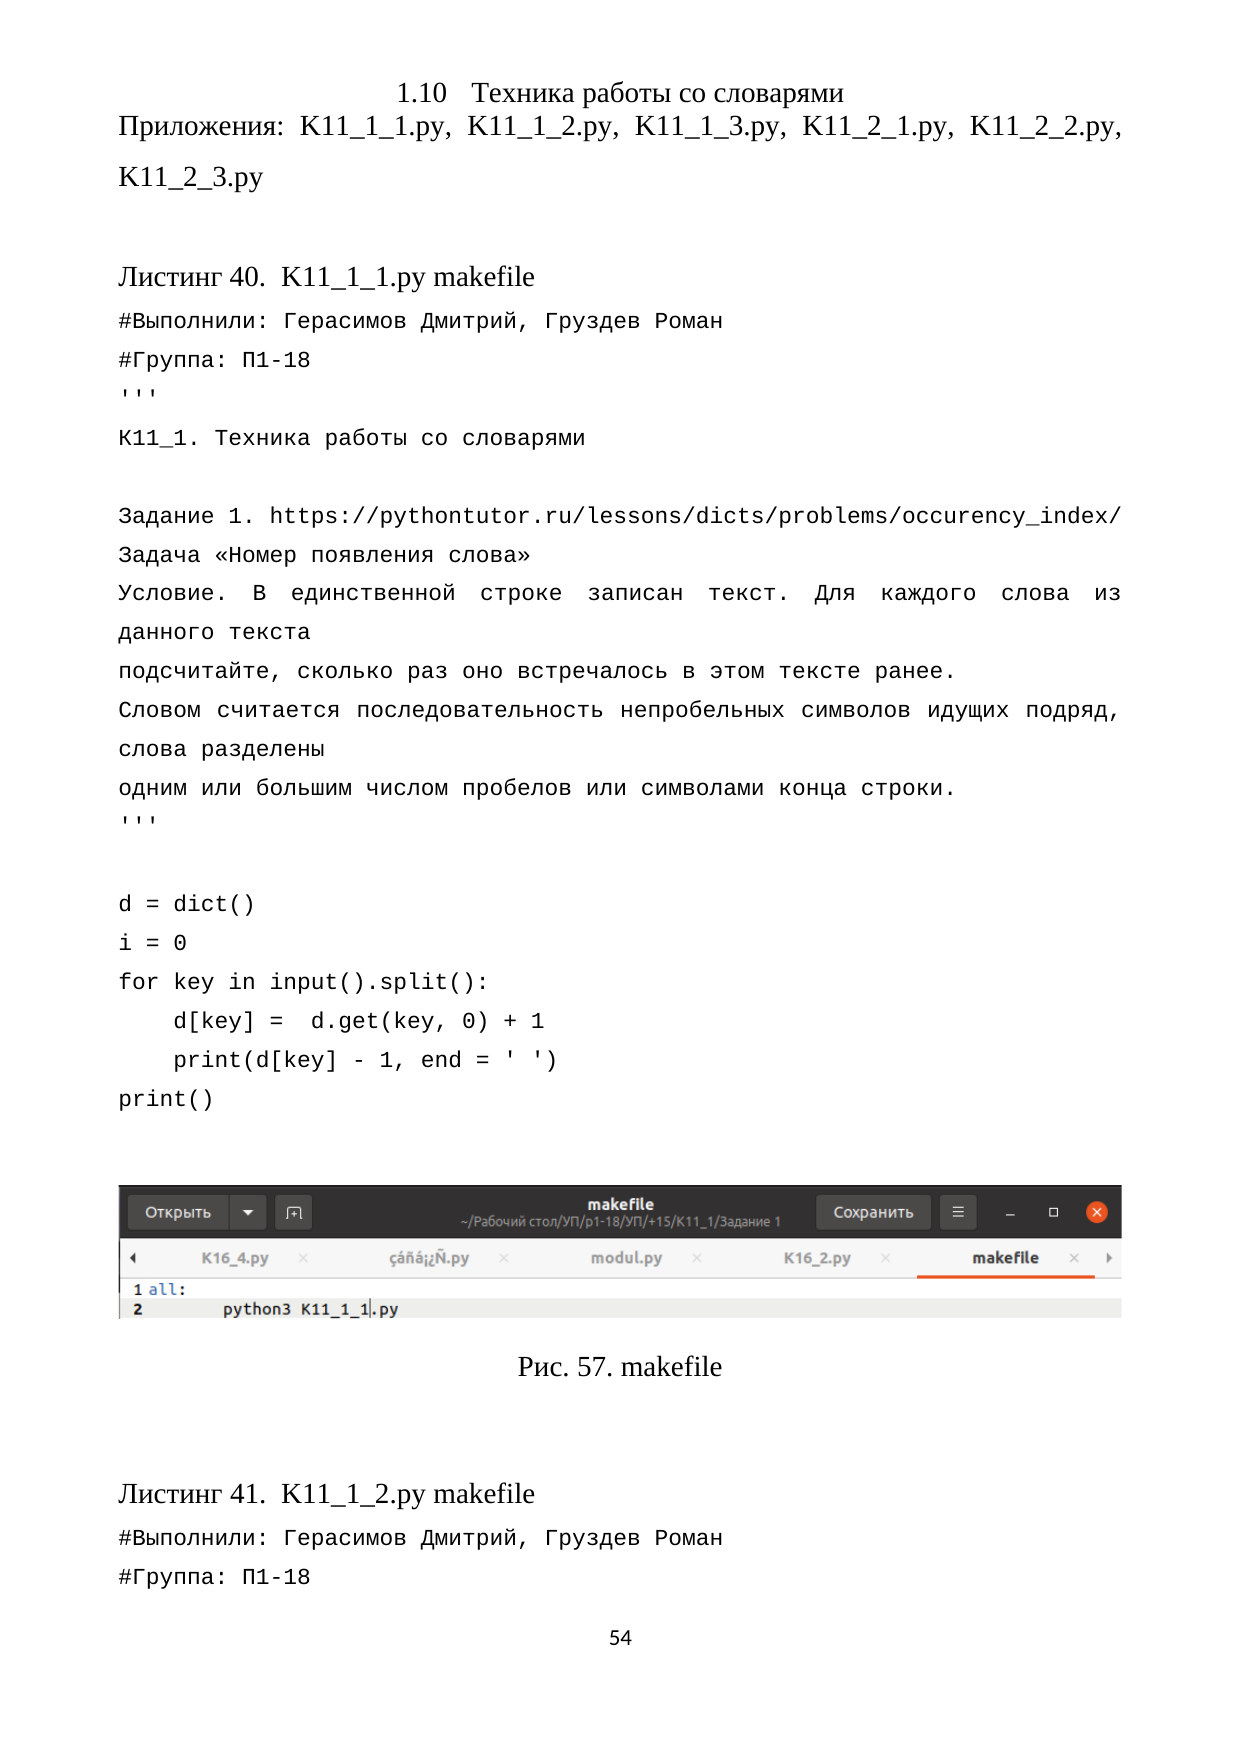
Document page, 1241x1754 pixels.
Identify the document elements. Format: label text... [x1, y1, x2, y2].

text подсчитайте, сколько раз оно встречалось в этом тексте ранее. [118, 659, 1122, 685]
text одним или большим числом пробелов или символами конца строки. [118, 776, 1122, 802]
text К11_1. Техника работы со словарями [118, 426, 1122, 452]
text #Выполнили: Герасимов Дмитрий, Груздев Роман [118, 310, 1122, 336]
subtitle Техника работы со словарями [118, 75, 1122, 108]
text i = 0 [118, 931, 1122, 957]
text print() [118, 1087, 1122, 1113]
text #Выполнили: Герасимов Дмитрий, Груздев Роман [118, 1526, 1122, 1552]
text Словом считается последовательность непробельных символов идущих подряд, слова разделены [118, 698, 1122, 763]
text ''' [118, 815, 1122, 841]
text #Группа: П1-18 [118, 349, 1122, 374]
text d[key] = d.get(key, 0) + 1 [118, 1009, 1122, 1035]
text for key in input().split(): [118, 970, 1122, 996]
text Приложения: K11_1_1.py, K11_1_2.py, K11_1_3.py, K11_2_1.py, K11_2_2.py, K11_2_3.py [118, 108, 1122, 192]
text Рис. 57. makefile [118, 1349, 1122, 1383]
text Листинг 41. K11_1_2.py makefile [118, 1476, 1122, 1510]
text d = dict() [118, 893, 1122, 918]
text print(d[key] - 1, end = ' ') [118, 1048, 1122, 1074]
text #Группа: П1-18 [118, 1565, 1122, 1591]
text Листинг 40. K11_1_1.py makefile [118, 259, 1122, 293]
text ''' [118, 387, 1122, 413]
text Задание 1. https://pythontutor.ru/lessons/dicts/problems/occurency_index/ [118, 504, 1122, 530]
text Условие. В единственной строке записан текст. Для каждого слова из данного текста [118, 582, 1122, 647]
picture [118, 1185, 1122, 1319]
text Задача «Номер появления слова» [118, 543, 1122, 569]
